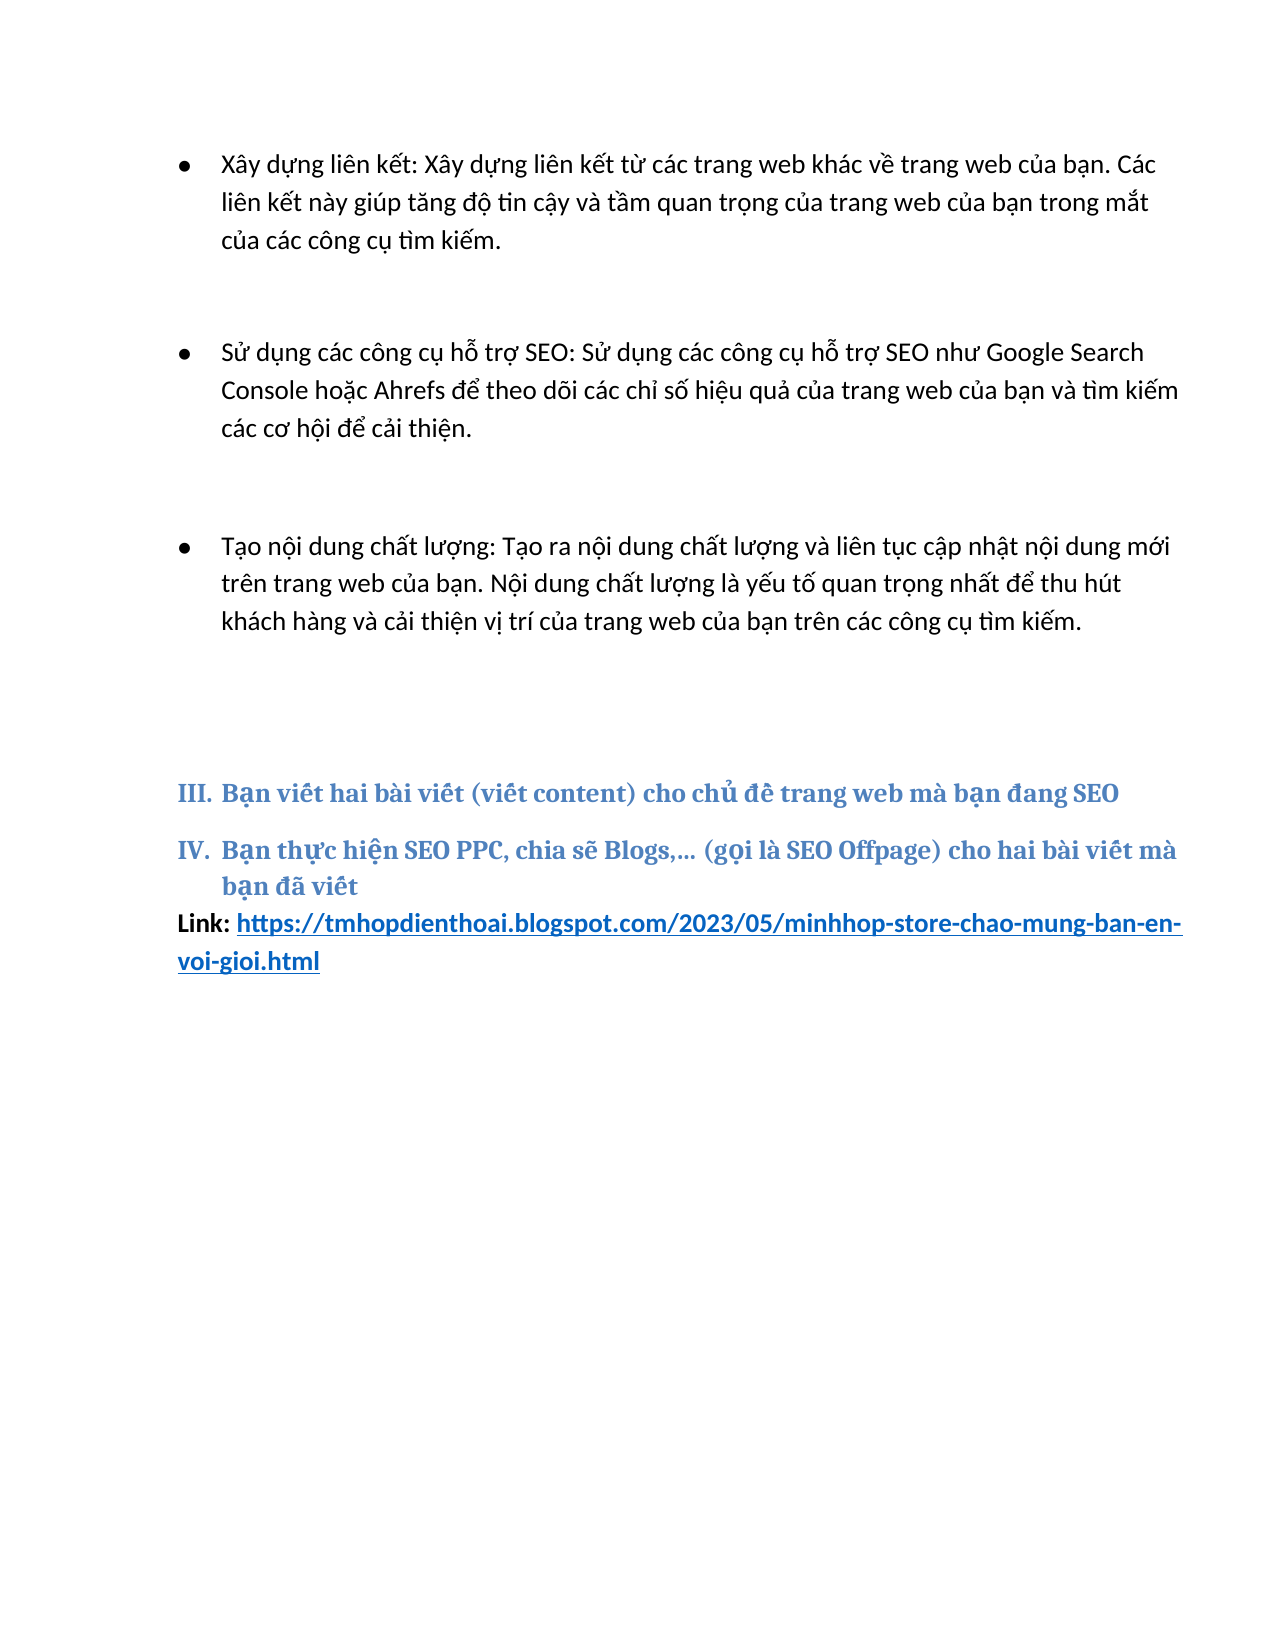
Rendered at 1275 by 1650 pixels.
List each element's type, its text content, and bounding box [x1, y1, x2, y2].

list Tạo nội dung chất lượng: Tạo ra nội dung chất lượng và liên tục cập nhật nội dung mới trên trang web của bạn. Nội dung chất lượng là yếu tố quan trọng nhất để thu hút khách hàng và cải thiện vị trí của trang web của bạn trên các công cụ tìm kiếm. [177, 529, 1186, 637]
list Sử dụng các công cụ hỗ trợ SEO: Sử dụng các công cụ hỗ trợ SEO như Google Search Console hoặc Ahrefs để theo dõi các chỉ số hiệu quả của trang web của bạn và tìm kiếm các cơ hội để cải thiện. [177, 335, 1186, 444]
subtitle Bạn viết hai bài viết (viết content) cho chủ đề trang web mà bạn đang SEO [177, 778, 1186, 810]
subtitle Bạn thực hiện SEO PPC, chia sẽ Blogs,… (gọi là SEO Offpage) cho hai bài viết mà bạn đã viết [177, 835, 1186, 902]
list Xây dựng liên kết: Xây dựng liên kết từ các trang web khác về trang web của bạn. Các liên kết này giúp tăng độ tin cậy và tầm quan trọng của trang web của bạn trong mắt của các công cụ tìm kiếm. [177, 148, 1186, 257]
text Link: https://tmhopdienthoai.blogspot.com/2023/05/minhhop-store-chao-mung-ban-en-voi-gioi.html [177, 907, 1186, 977]
